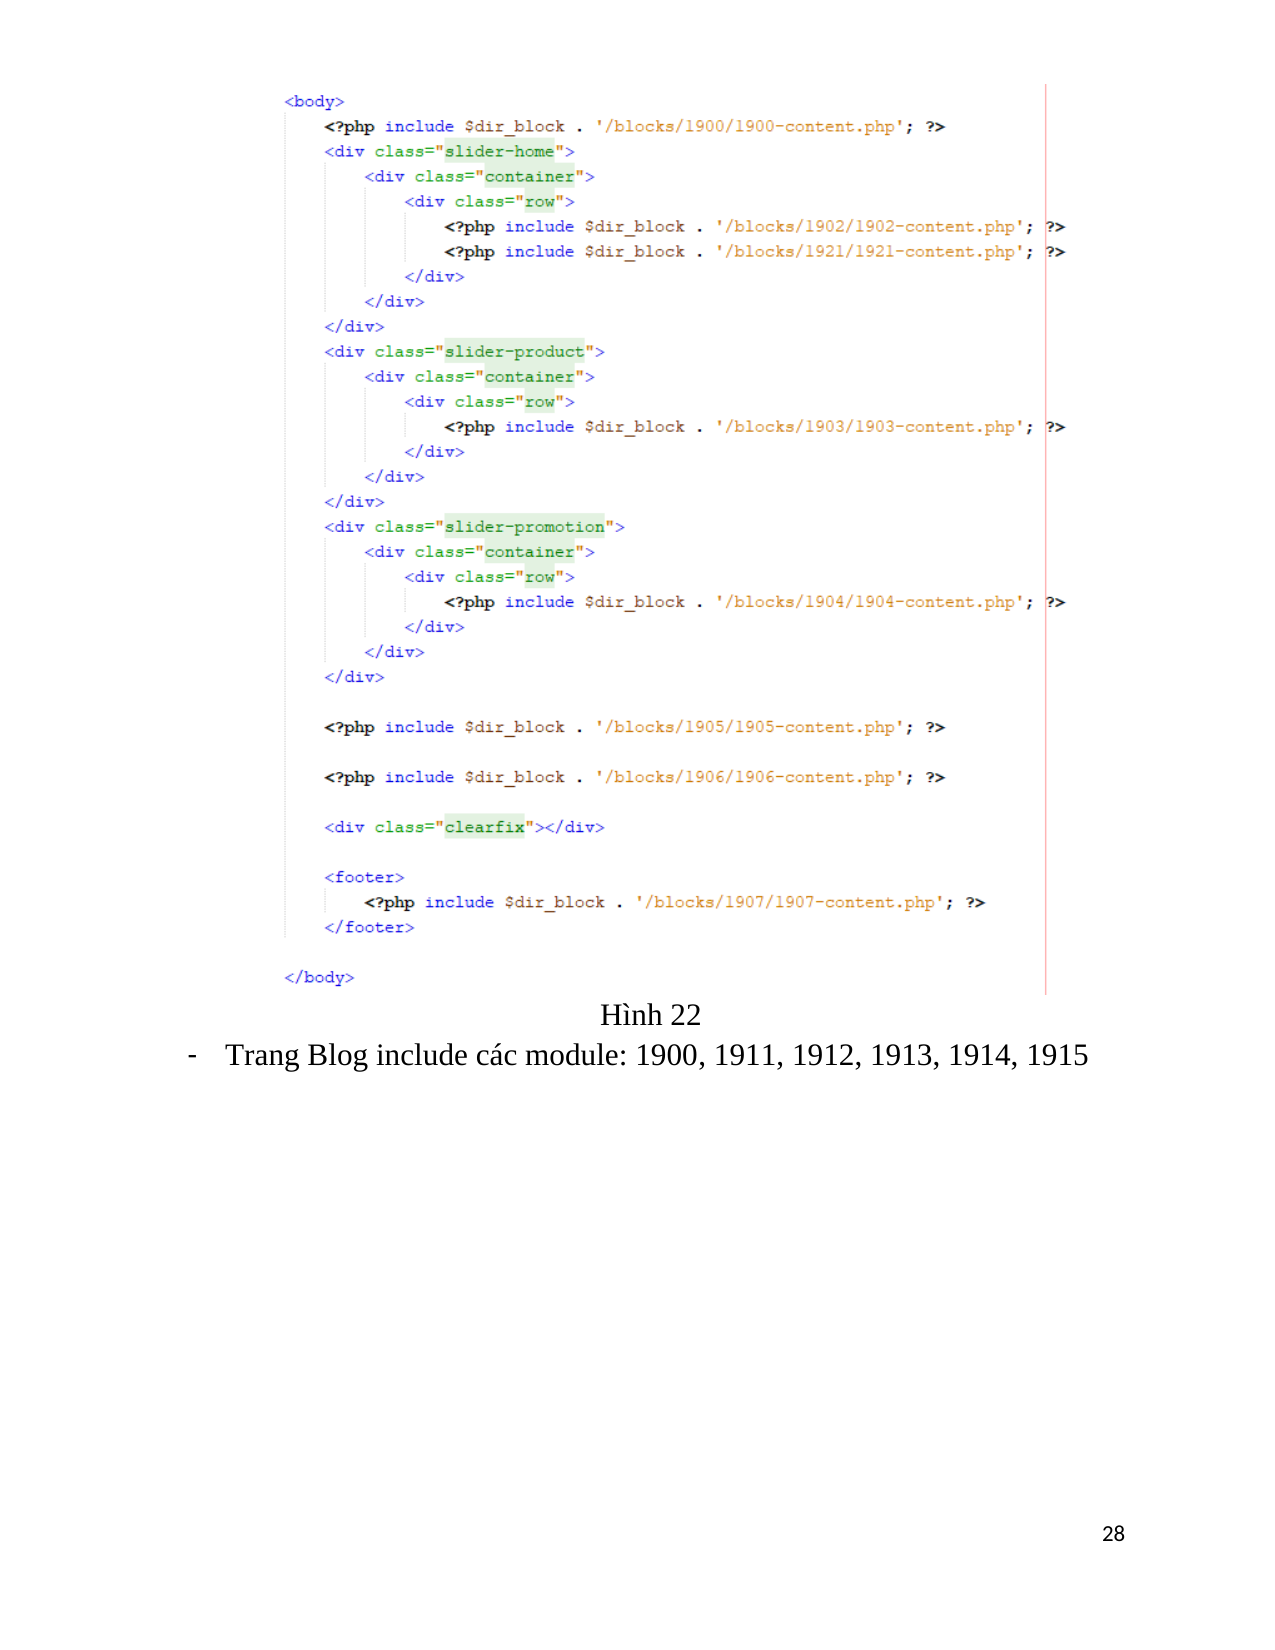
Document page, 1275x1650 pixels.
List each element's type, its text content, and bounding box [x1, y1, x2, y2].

picture [262, 84, 1124, 995]
list Trang Blog include các module: 1900, 1911, 1912, 1913, 1914, 1915 [187, 1035, 1125, 1073]
list Hình 22 [262, 997, 1125, 1033]
